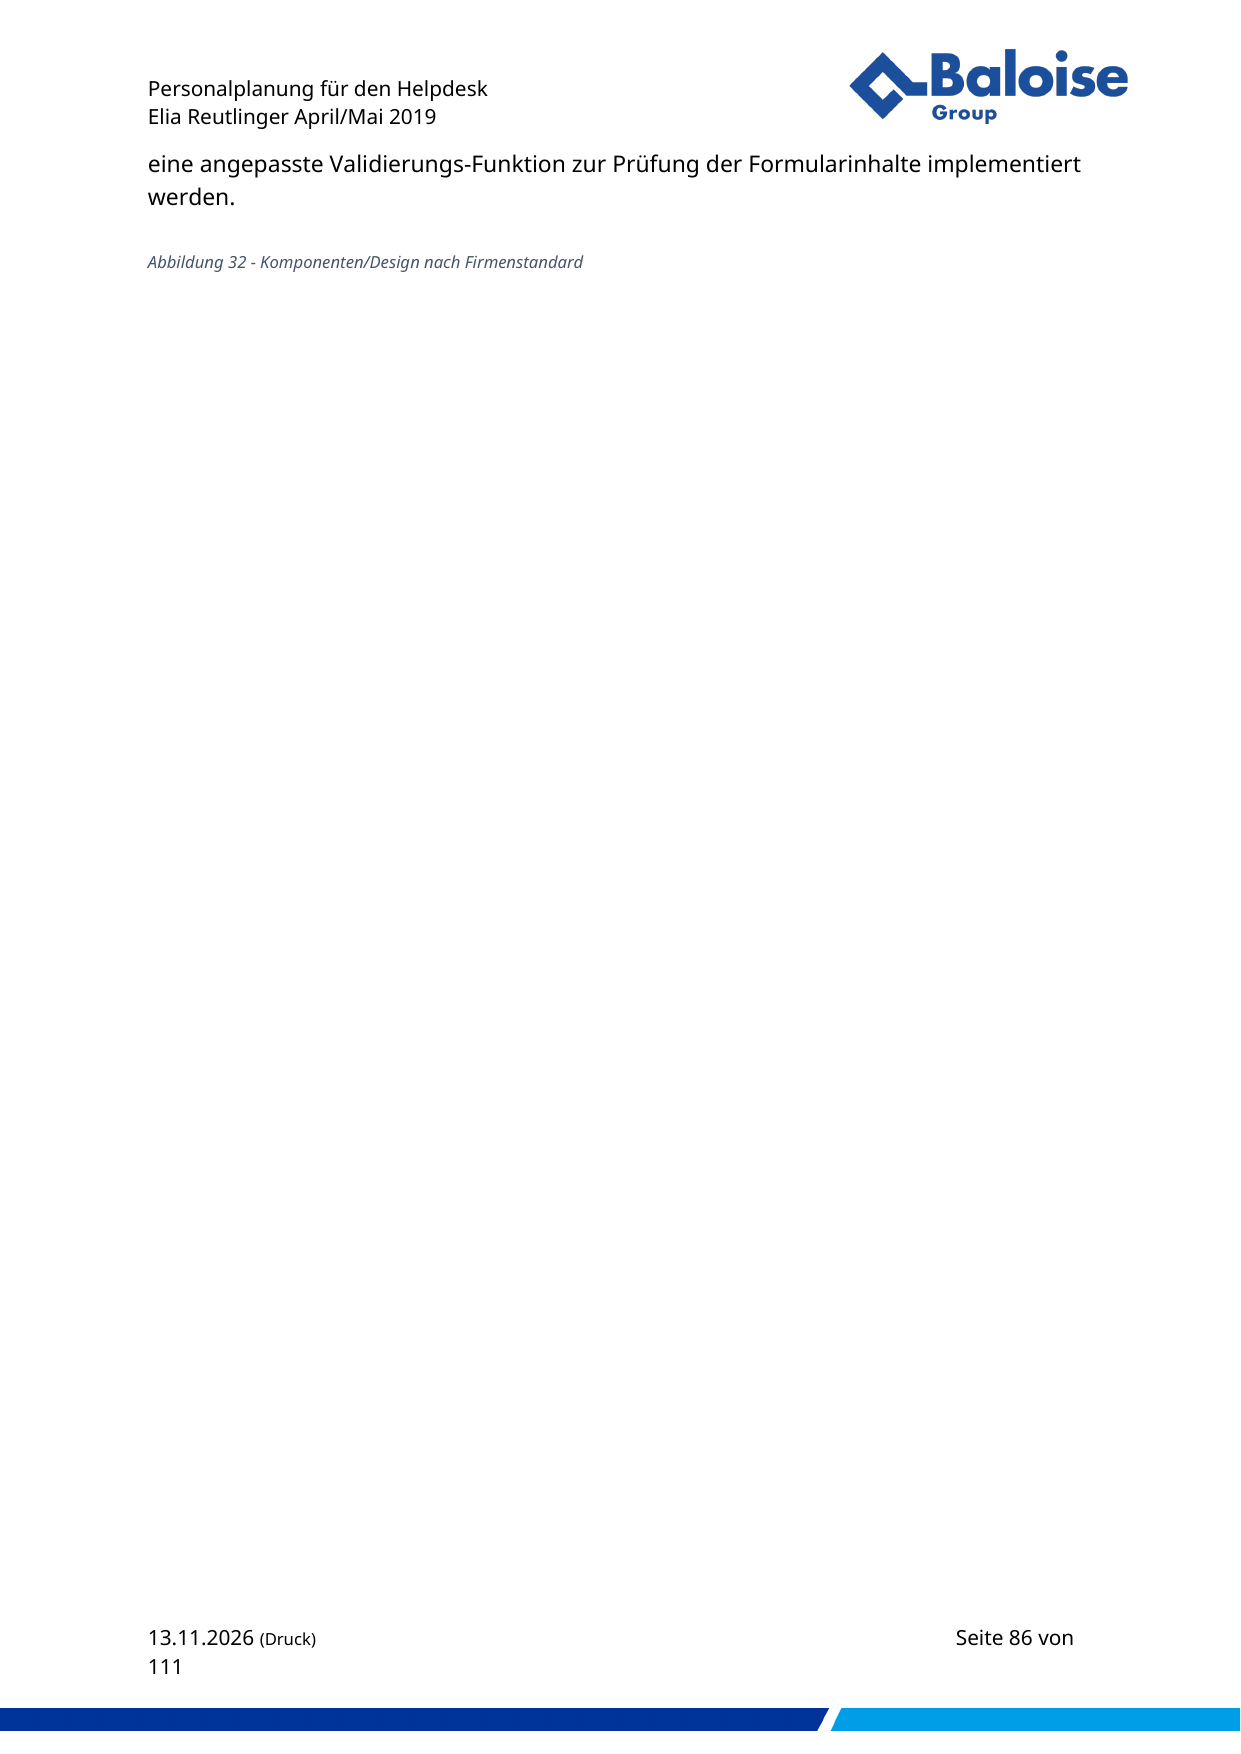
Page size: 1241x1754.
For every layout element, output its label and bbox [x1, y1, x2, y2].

picture [0, 1708, 1241, 1733]
picture [849, 49, 1128, 124]
